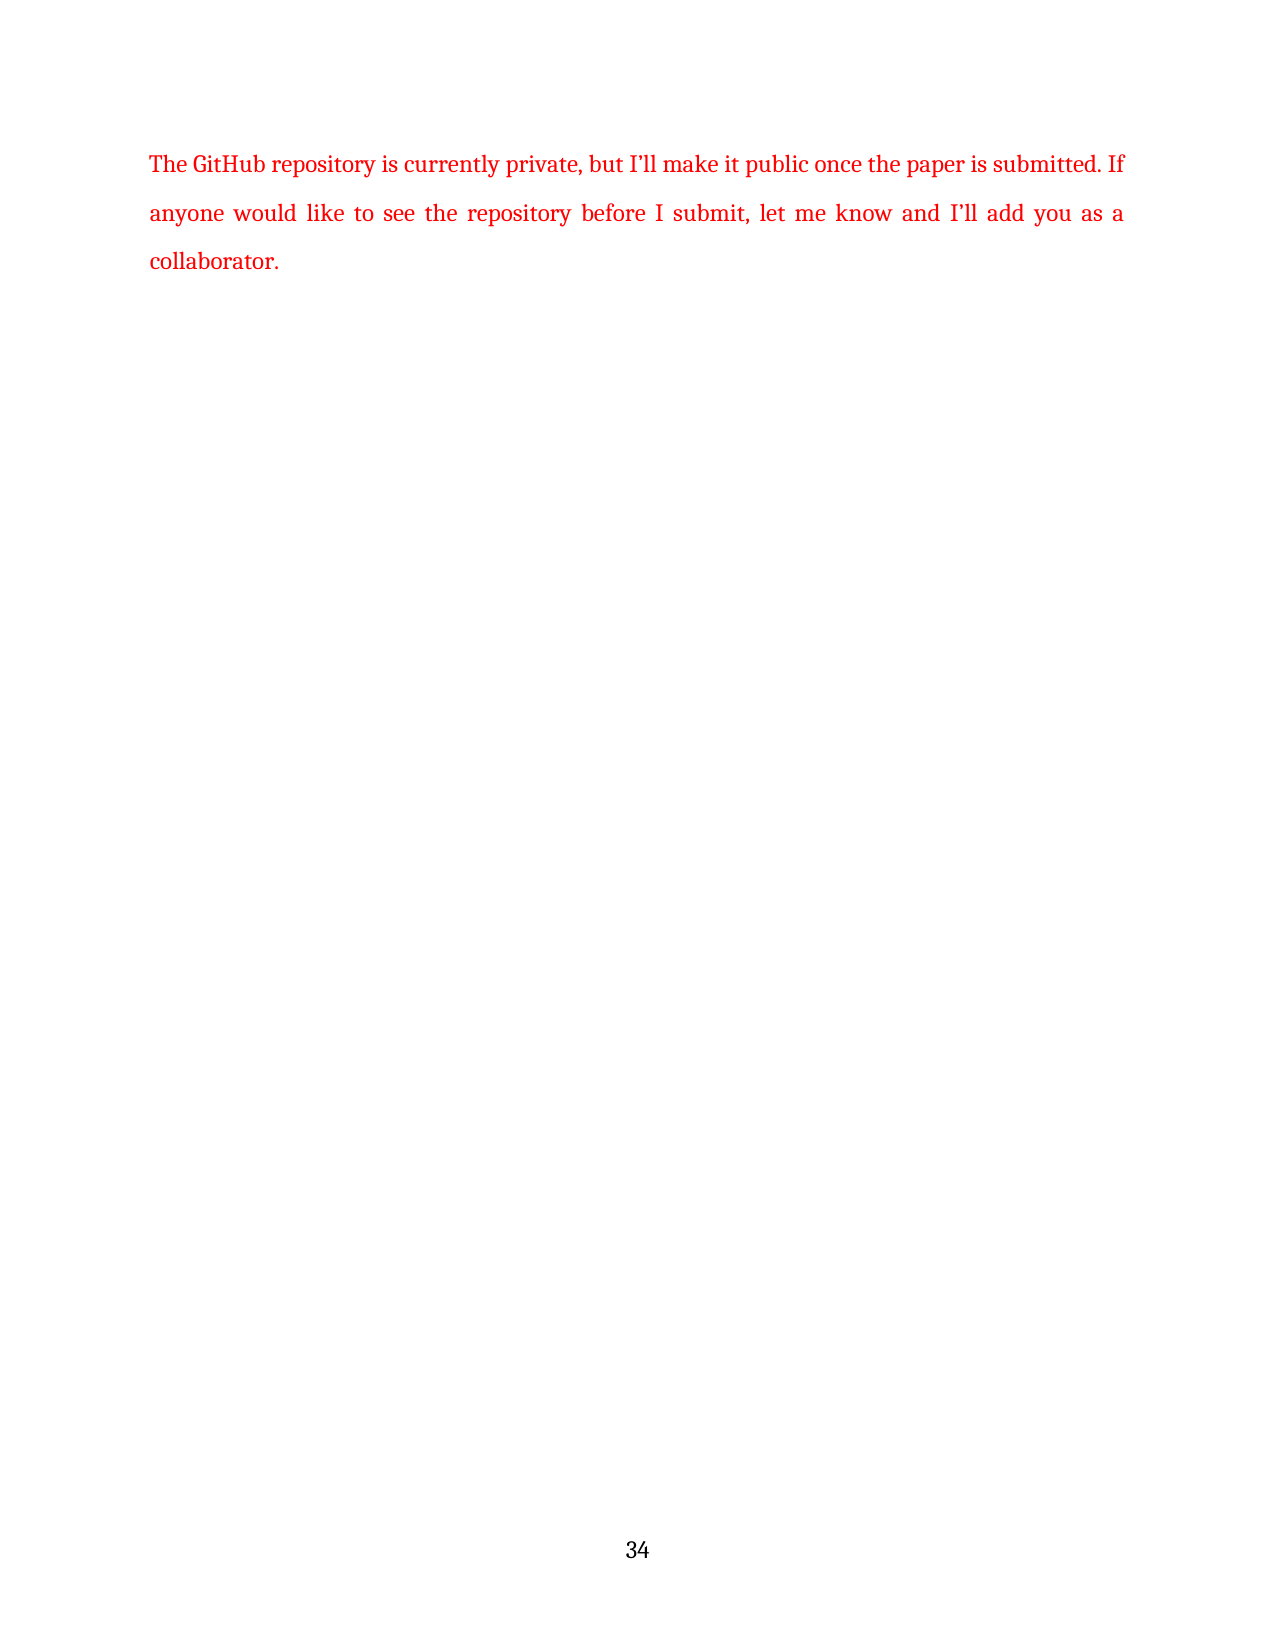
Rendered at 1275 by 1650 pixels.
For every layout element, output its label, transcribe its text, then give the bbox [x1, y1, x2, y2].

text The GitHub repository is currently private, but I’ll make it public once the paper is submitted. If anyone would like to see the repository before I submit, let me know and I’ll add you as a collaborator. [148, 150, 1127, 276]
